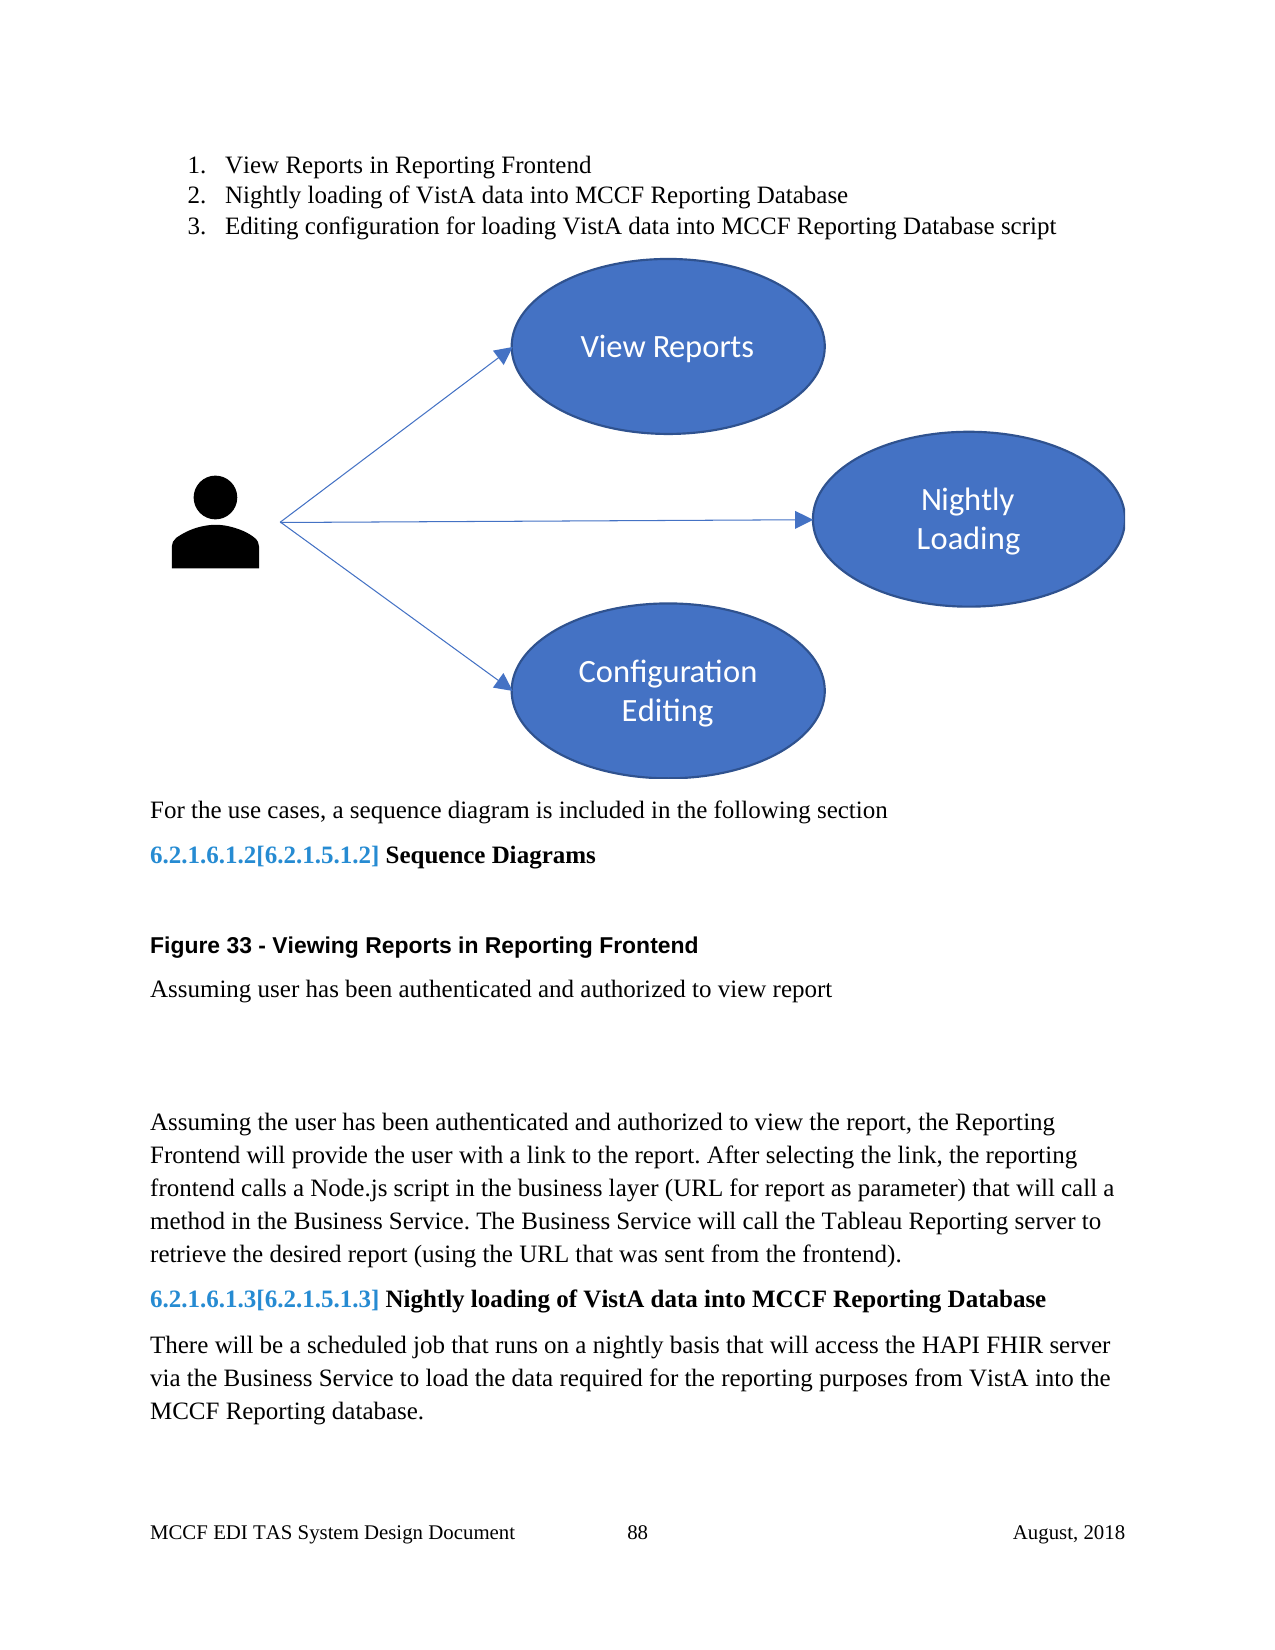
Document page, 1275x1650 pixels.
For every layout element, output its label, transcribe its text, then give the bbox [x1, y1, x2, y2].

text Assuming user has been authenticated and authorized to view report [150, 974, 1125, 1003]
subtitle Sequence Diagrams [150, 841, 1125, 869]
list Nightly loading of VistA data into MCCF Reporting Database [187, 180, 1125, 209]
list Editing configuration for loading VistA data into MCCF Reporting Database script [187, 211, 1125, 239]
subtitle Nightly loading of VistA data into MCCF Reporting Database [150, 1284, 1125, 1313]
text There will be a scheduled job that runs on a nightly basis that will access the HAPI FHIR server via the Business Service to load the data required for the reporting purposes from VistA into the MCCF Reporting database. [150, 1330, 1125, 1424]
list View Reports in Reporting Frontend [187, 150, 1125, 179]
text Assuming the user has been authenticated and authorized to view the report, the Reporting Frontend will provide the user with a link to the report. After selecting the link, the reporting frontend calls a Node.js script in the business layer (URL for report as parameter) that will call a method in the Business Service. The Business Service will call the Tableau Reporting server to retrieve the desired report (using the URL that was sent from the frontend). [150, 1107, 1125, 1267]
text For the use cases, a sequence diagram is included in the following section [150, 795, 1125, 824]
